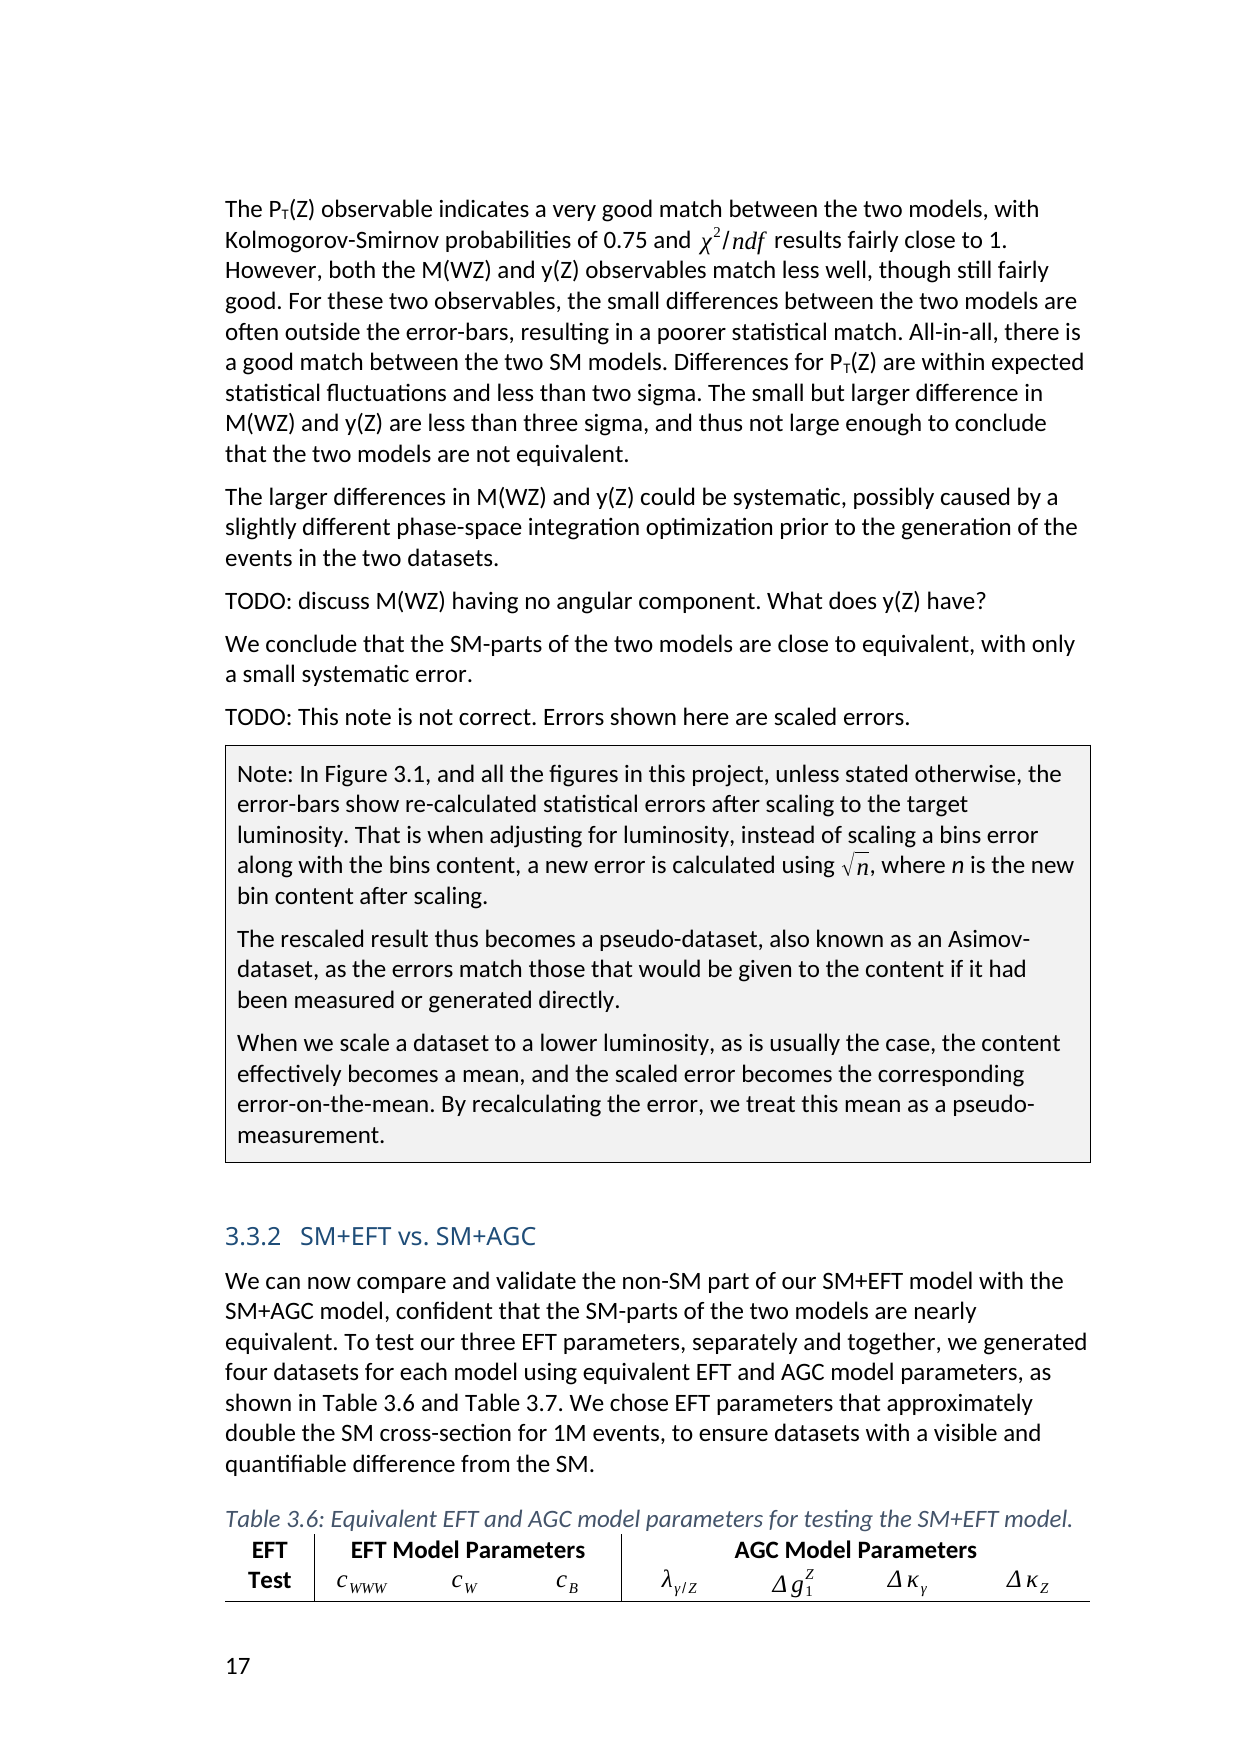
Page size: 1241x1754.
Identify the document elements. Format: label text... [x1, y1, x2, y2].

text TODO: discuss M(WZ) having no angular component. What does y(Z) have? [225, 585, 1090, 615]
table_header AGC Model Parameters [622, 1534, 1090, 1564]
text TODO: This note is not correct. Errors shown here are scaled errors. [225, 701, 1090, 732]
table_cell [964, 1565, 1090, 1601]
table_cell [GeV−2] [519, 1565, 621, 1601]
text We conclude that the SM-parts of the two models are close to equivalent, with only a small systematic error. [225, 628, 1090, 689]
text We can now compare and validate the non-SM part of our SM+EFT model with the SM+AGC model, confident that the SM-parts of the two models are nearly equivalent. To test our three EFT parameters, separately and together, we generated four datasets for each model using equivalent EFT and AGC model parameters, as shown in Table 3.6 and Table 3.7. We chose EFT parameters that approximately double the SM cross-section for 1M events, to ensure datasets with a visible and quantifiable difference from the SM. [225, 1265, 1090, 1478]
text The larger differences in M(WZ) and y(Z) could be systematic, possibly caused by a slightly different phase-space integration optimization prior to the generation of the events in the two datasets. [225, 481, 1090, 572]
text Table 3.6: Equivalent EFT and AGC model parameters for testing the SM+EFT model. [225, 1503, 1090, 1534]
table_header Note: In Figure 3.1, and all the figures in this project, unless stated otherwise, the error-bars show re-calculated statistical errors after scaling to the target luminosity. That is when adjusting for luminosity, instead of scaling a bins error along with the bins content, a new error is calculated using , where n is the new bin content after scaling. The rescaled result thus becomes a pseudo-dataset, also known as an Asimov-dataset, as the errors match those that would be given to the content if it had been measured or generated directly. When we scale a dataset to a lower luminosity, as is usually the case, the content effectively becomes a mean, and the scaled error becomes the corresponding error-on-the-mean. By recalculating the error, we treat this mean as a pseudo-measurement. [226, 746, 1090, 1162]
subtitle SM+EFT vs. SM+AGC [225, 1218, 1090, 1252]
table_cell [622, 1565, 736, 1601]
text The PT(Z) observable indicates a very good match between the two models, with Kolmogorov-Smirnov probabilities of 0.75 and results fairly close to 1. However, both the M(WZ) and y(Z) observables match less well, though still fairly good. For these two observables, the small differences between the two models are often outside the error-bars, resulting in a poorer statistical match. All-in-all, there is a good match between the two SM models. Differences for PT(Z) are within expected statistical fluctuations and less than two sigma. The small but larger difference in M(WZ) and y(Z) are less than three sigma, and thus not large enough to conclude that the two models are not equivalent. [225, 193, 1090, 468]
table_cell [GeV−2] [315, 1565, 417, 1601]
table_header EFT Model Parameters [315, 1534, 621, 1564]
table_cell [736, 1565, 849, 1601]
table_cell [GeV−2] [417, 1565, 519, 1601]
table_cell [850, 1565, 964, 1601]
table_header EFT Test [225, 1534, 314, 1601]
